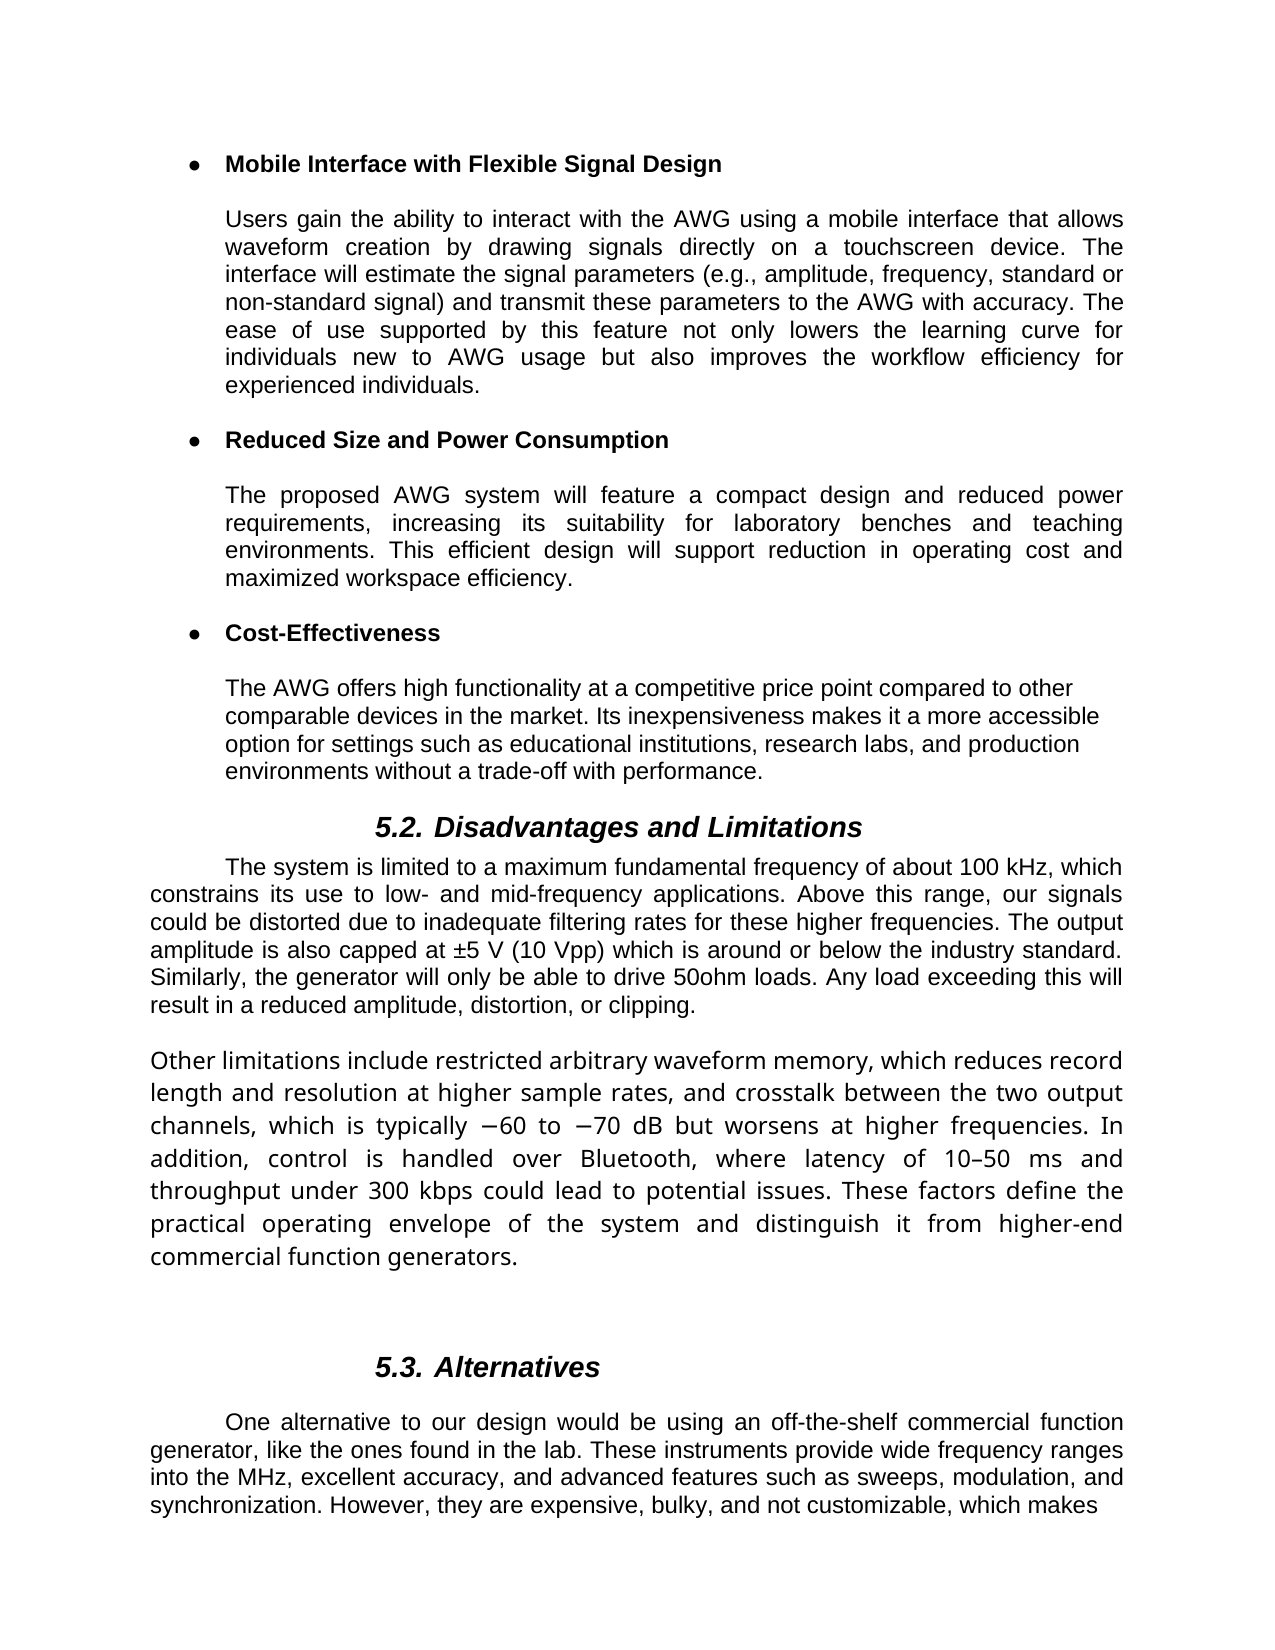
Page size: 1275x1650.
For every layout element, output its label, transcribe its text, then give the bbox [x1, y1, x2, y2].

list Reduced Size and Power Consumption [187, 426, 1162, 453]
text The proposed AWG system will feature a compact design and reduced power requirements, increasing its suitability for laboratory benches and teaching environments. This efficient design will support reduction in operating cost and maximized workspace efficiency. [225, 481, 1124, 592]
text Users gain the ability to interact with the AWG using a mobile interface that allows waveform creation by drawing signals directly on a touchscreen device. The interface will estimate the signal parameters (e.g., amplitude, frequency, standard or non-standard signal) and transmit these parameters to the AWG with accuracy. The ease of use supported by this feature not only lowers the learning curve for individuals new to AWG usage but also improves the workflow efficiency for experienced individuals. [225, 205, 1125, 398]
list Mobile Interface with Flexible Signal Design [187, 150, 1162, 178]
list Cost-Effectiveness [187, 619, 1162, 647]
subtitle Alternatives [375, 1349, 1162, 1383]
subtitle Disadvantages and Limitations [375, 810, 1162, 843]
text One alternative to our design would be using an off-the-shelf commercial function generator, like the ones found in the lab. These instruments provide wide frequency ranges into the MHz, excellent accuracy, and advanced features such as sweeps, modulation, and synchronization. However, they are expensive, bulky, and not customizable, which makes [150, 1408, 1125, 1518]
text The AWG offers high functionality at a competitive price point compared to other comparable devices in the market. Its inexpensiveness makes it a more accessible option for settings such as educational institutions, research labs, and production environments without a trade-off with performance. [225, 674, 1119, 785]
text The system is limited to a maximum fundamental frequency of about 100 kHz, which constrains its use to low- and mid-frequency applications. Above this range, our signals could be distorted due to inadequate filtering rates for these higher frequencies. The output amplitude is also capped at ±5 V (10 Vpp) which is around or below the industry standard. Similarly, the generator will only be able to drive 50ohm loads. Any load exceeding this will result in a reduced amplitude, distortion, or clipping. [150, 853, 1125, 1018]
